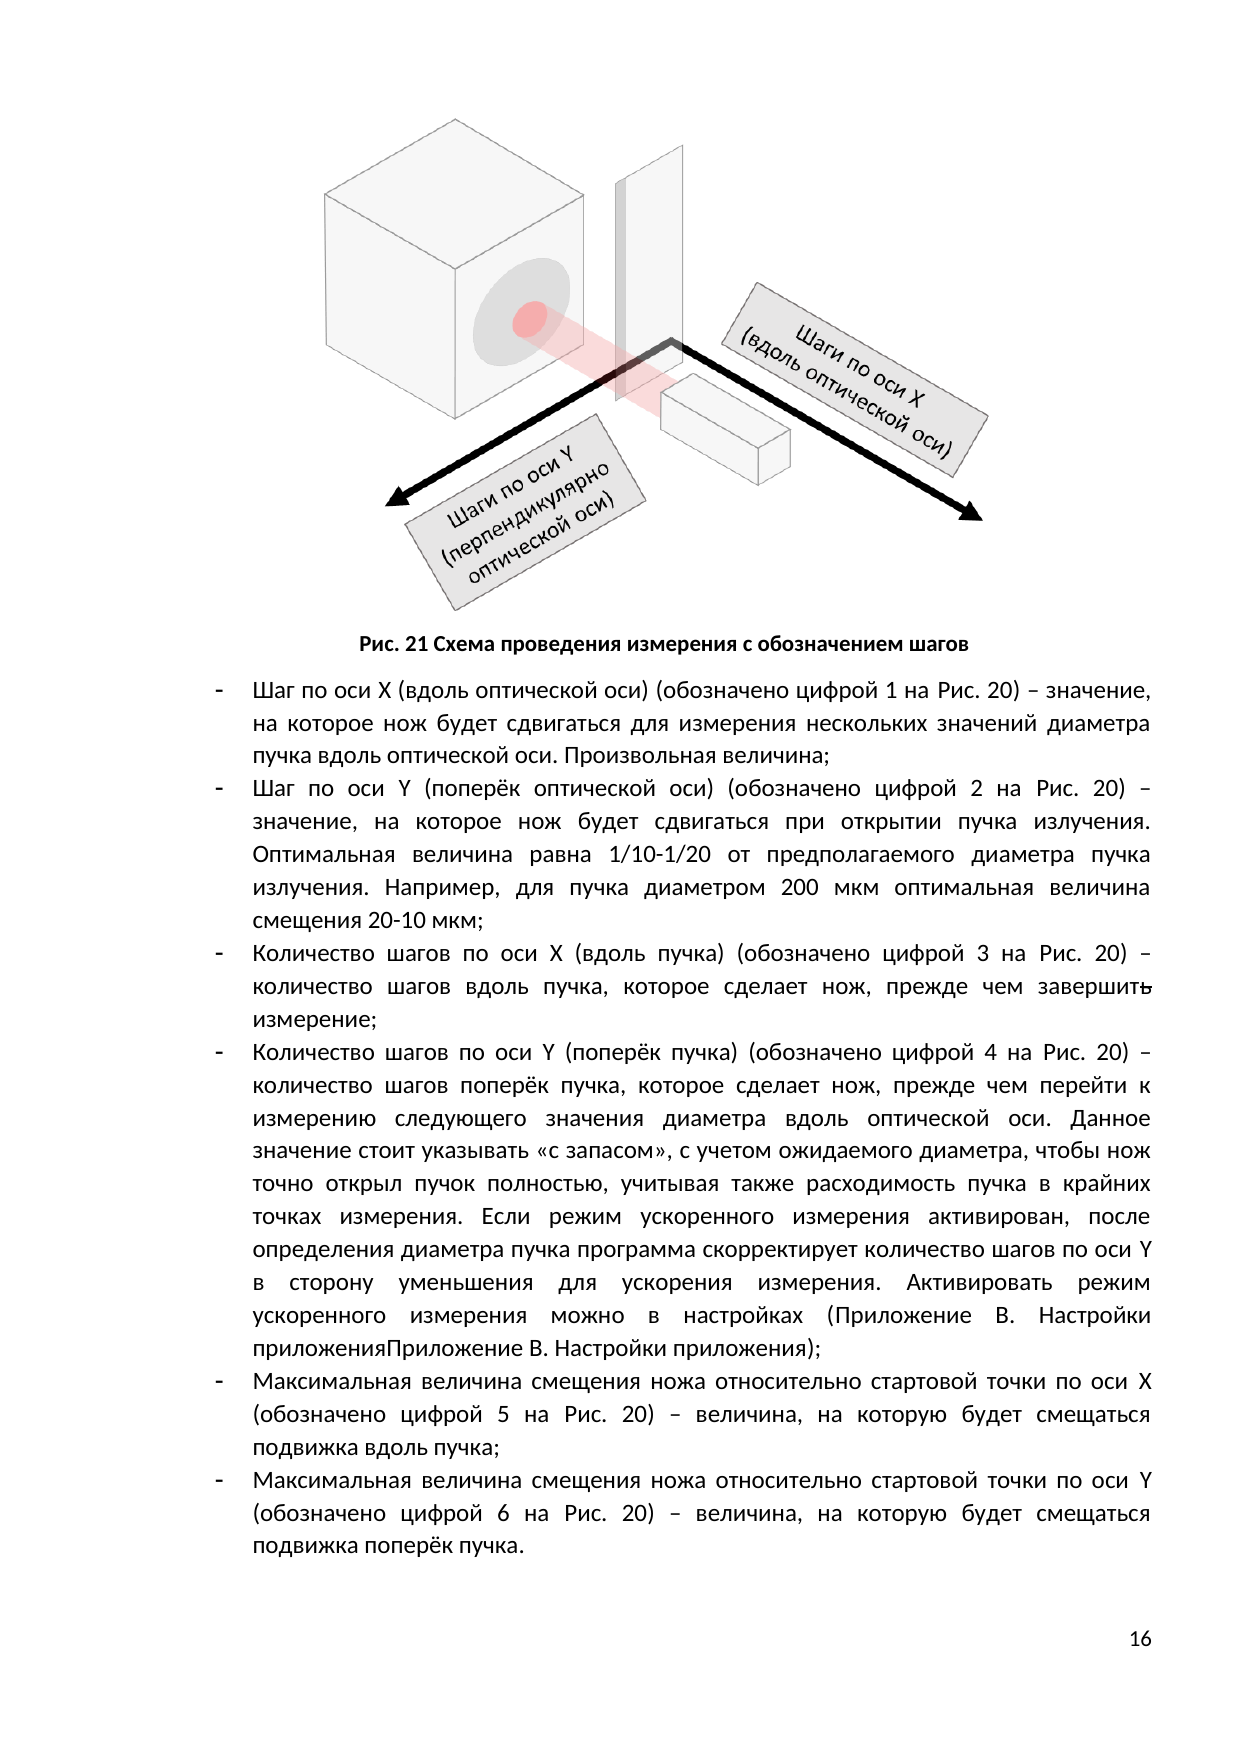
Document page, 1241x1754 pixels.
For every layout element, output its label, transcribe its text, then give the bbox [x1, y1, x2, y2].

text Количество шагов по оси X (вдоль пучка) (обозначено цифрой 3 на Рис. 20) – количество шагов вдоль пучка, которое сделает нож, прежде чем завершить измерение; [215, 937, 1152, 1033]
text Рис. 21 Схема проведения измерения с обозначением шагов [177, 629, 1152, 657]
picture [323, 118, 1006, 611]
text Шаг по оси Y (поперёк оптической оси) (обозначено цифрой 2 на Рис. 20) – значение, на которое нож будет сдвигаться при открытии пучка излучения. Оптимальная величина равна 1/10-1/20 от предполагаемого диаметра пучка излучения. Например, для пучка диаметром 200 мкм оптимальная величина смещения 20-10 мкм; [215, 773, 1152, 935]
text Шаг по оси X (вдоль оптической оси) (обозначено цифрой 1 на Рис. 20) – значение, на которое нож будет сдвигаться для измерения нескольких значений диаметра пучка вдоль оптической оси. Произвольная величина; [215, 674, 1152, 770]
text Максимальная величина смещения ножа относительно стартовой точки по оси X (обозначено цифрой 5 на Рис. 20) – величина, на которую будет смещаться подвижка вдоль пучка; [215, 1365, 1152, 1461]
text Максимальная величина смещения ножа относительно стартовой точки по оси Y (обозначено цифрой 6 на Рис. 20) – величина, на которую будет смещаться подвижка поперёк пучка. [215, 1464, 1152, 1560]
text Количество шагов по оси Y (поперёк пучка) (обозначено цифрой 4 на Рис. 20) – количество шагов поперёк пучка, которое сделает нож, прежде чем перейти к измерению следующего значения диаметра вдоль оптической оси. Данное значение стоит указывать «с запасом», с учетом ожидаемого диаметра, чтобы нож точно открыл пучок полностью, учитывая также расходимость пучка в крайних точках измерения. Если режим ускоренного измерения активирован, после определения диаметра пучка программа скорректирует количество шагов по оси Y в сторону уменьшения для ускорения измерения. Активировать режим ускоренного измерения можно в настройках (Приложение B. Настройки приложения); [215, 1036, 1152, 1363]
